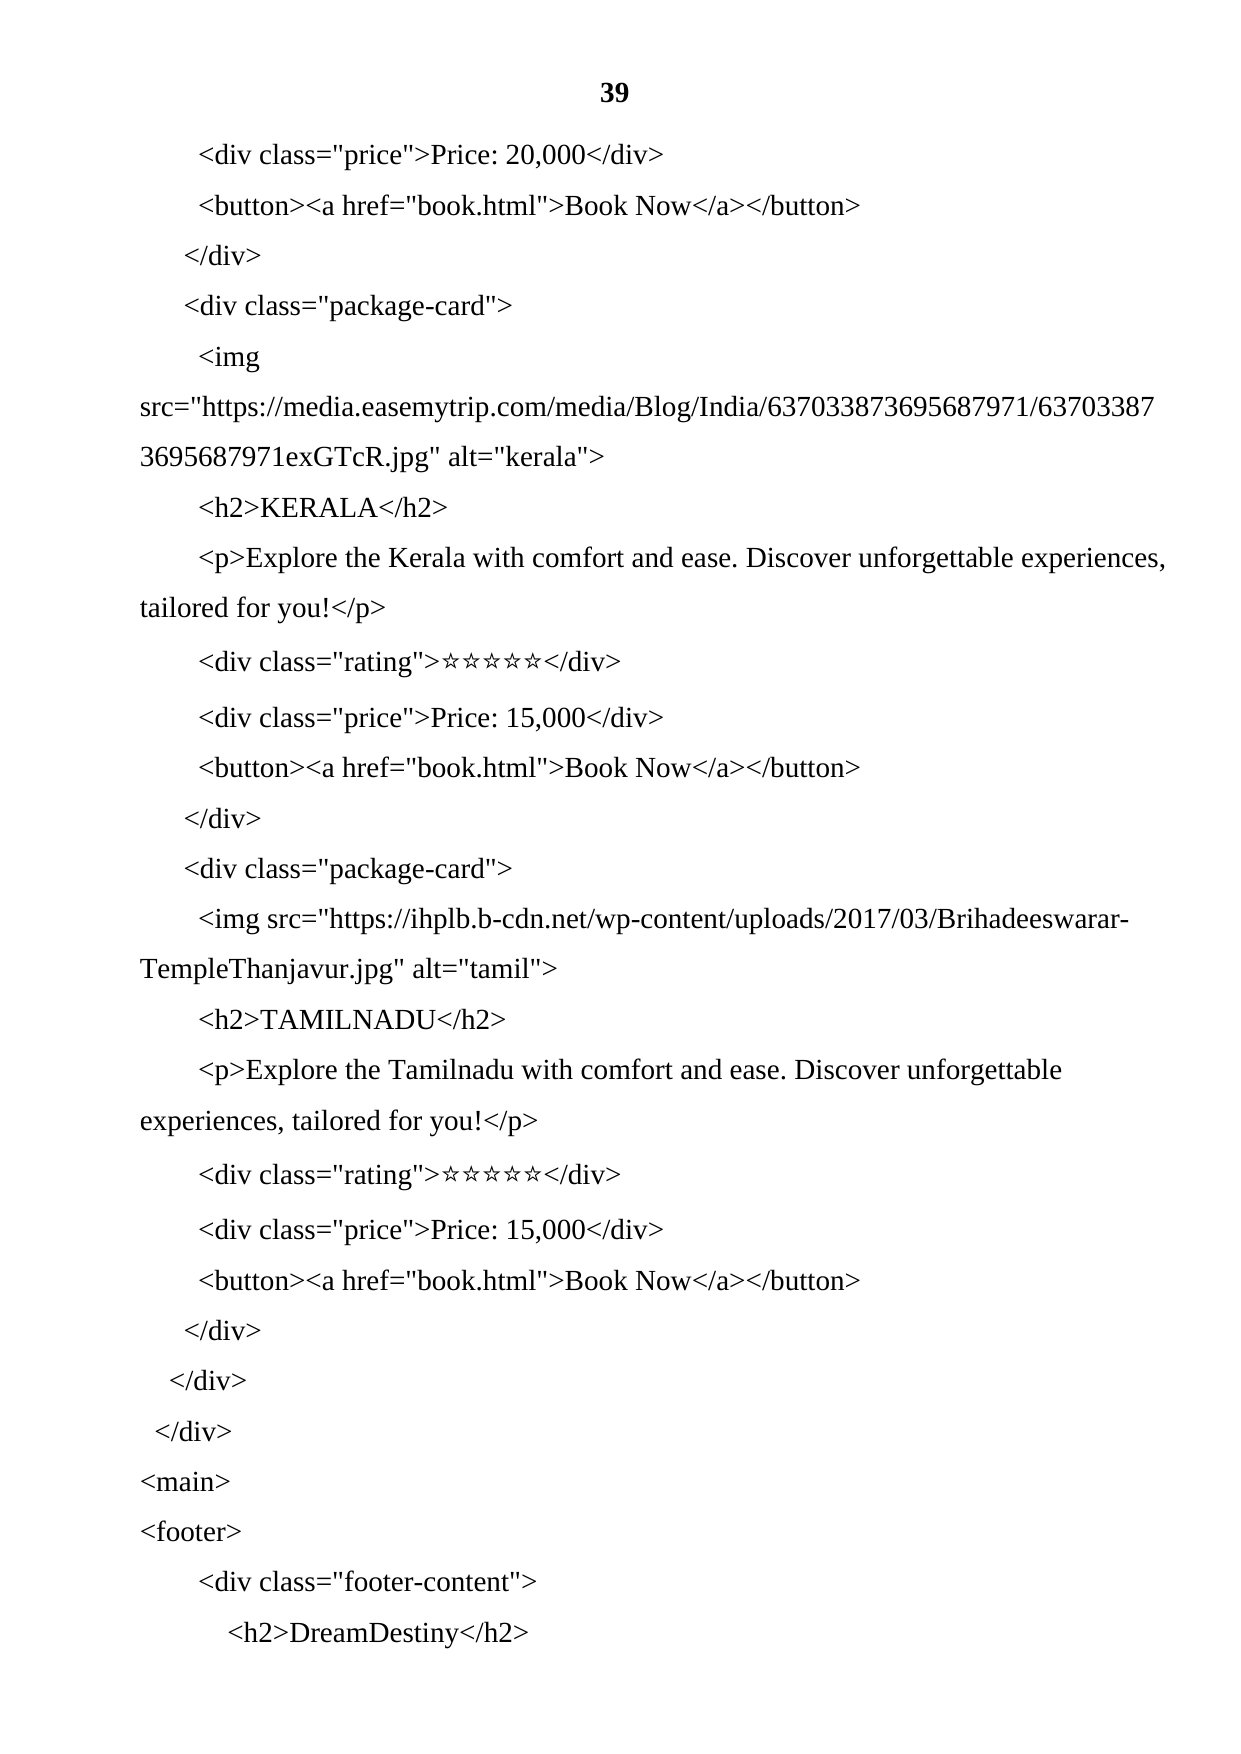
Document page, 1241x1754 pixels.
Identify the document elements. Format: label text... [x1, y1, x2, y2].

text </div> [139, 1313, 1167, 1347]
text <div class="price">Price: 15,000</div> [139, 700, 1167, 734]
text <button><a href="book.html">Book Now</a></button> [139, 1263, 1167, 1296]
text <div class="package-card"> [139, 851, 1167, 884]
text <div class="package-card"> [139, 288, 1167, 322]
text <button><a href="book.html">Book Now</a></button> [139, 188, 1167, 221]
text <div class="footer-content"> [139, 1564, 1167, 1598]
text <div class="rating">⭐⭐⭐⭐⭐</div> [139, 641, 1167, 680]
text <div class="price">Price: 15,000</div> [139, 1212, 1167, 1246]
text </div> [139, 1414, 1167, 1447]
text <button><a href="book.html">Book Now</a></button> [139, 750, 1167, 784]
text <img src="https://media.easemytrip.com/media/Blog/India/637033873695687971/637033873695687971exGTcR.jpg" alt="kerala"> [139, 339, 1167, 473]
text <h2>DreamDestiny</h2> [139, 1615, 1167, 1648]
text <p>Explore the Kerala with comfort and ease. Discover unforgettable experiences, tailored for you!</p> [139, 540, 1167, 624]
text <div class="rating">⭐⭐⭐⭐⭐</div> [139, 1153, 1167, 1193]
text <main> [139, 1464, 1167, 1497]
text <div class="price">Price: 20,000</div> [139, 137, 1167, 171]
text </div> [139, 1363, 1167, 1397]
text <h2>TAMILNADU</h2> [139, 1002, 1167, 1036]
text </div> [139, 801, 1167, 834]
text <h2>KERALA</h2> [139, 490, 1167, 523]
text <footer> [139, 1514, 1167, 1548]
text <img src="https://ihplb.b-cdn.net/wp-content/uploads/2017/03/Brihadeeswarar-TempleThanjavur.jpg" alt="tamil"> [139, 901, 1167, 985]
text </div> [139, 238, 1167, 272]
text <p>Explore the Tamilnadu with comfort and ease. Discover unforgettable experiences, tailored for you!</p> [139, 1052, 1167, 1136]
